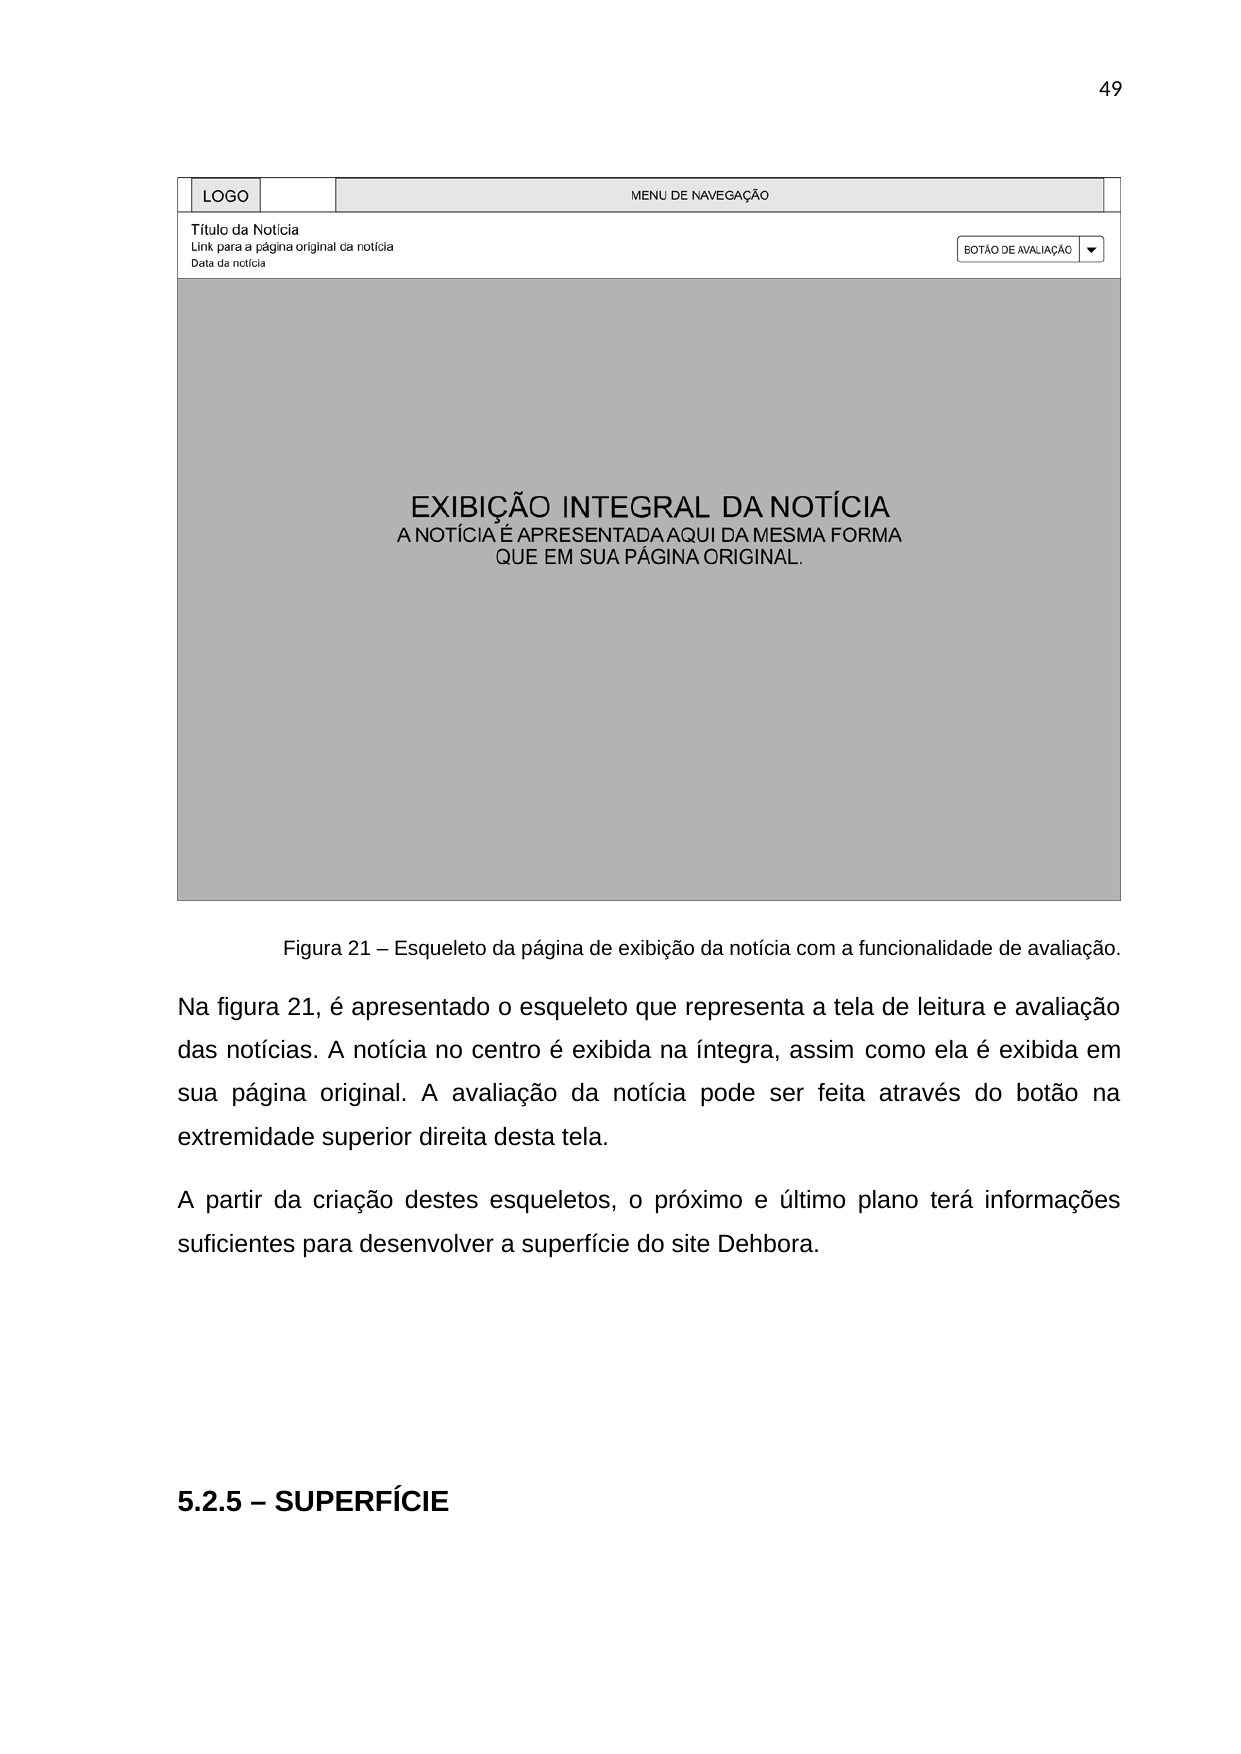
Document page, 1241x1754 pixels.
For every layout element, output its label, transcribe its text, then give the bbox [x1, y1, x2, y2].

text 5.2.5 – SUPERFÍCIE [177, 1484, 1122, 1518]
text Na figura 21, é apresentado o esqueleto que representa a tela de leitura e avaliação das notícias. A notícia no centro é exibida na íntegra, assim como ela é exibida em sua página original. A avaliação da notícia pode ser feita através do botão na extremidade superior direita desta tela. [177, 992, 1122, 1150]
text Figura 21 – Esqueleto da página de exibição da notícia com a funcionalidade de avaliação. [177, 935, 1122, 959]
picture [177, 177, 1121, 901]
text A partir da criação destes esqueletos, o próximo e último plano terá informações suficientes para desenvolver a superfície do site Dehbora. [177, 1186, 1122, 1257]
